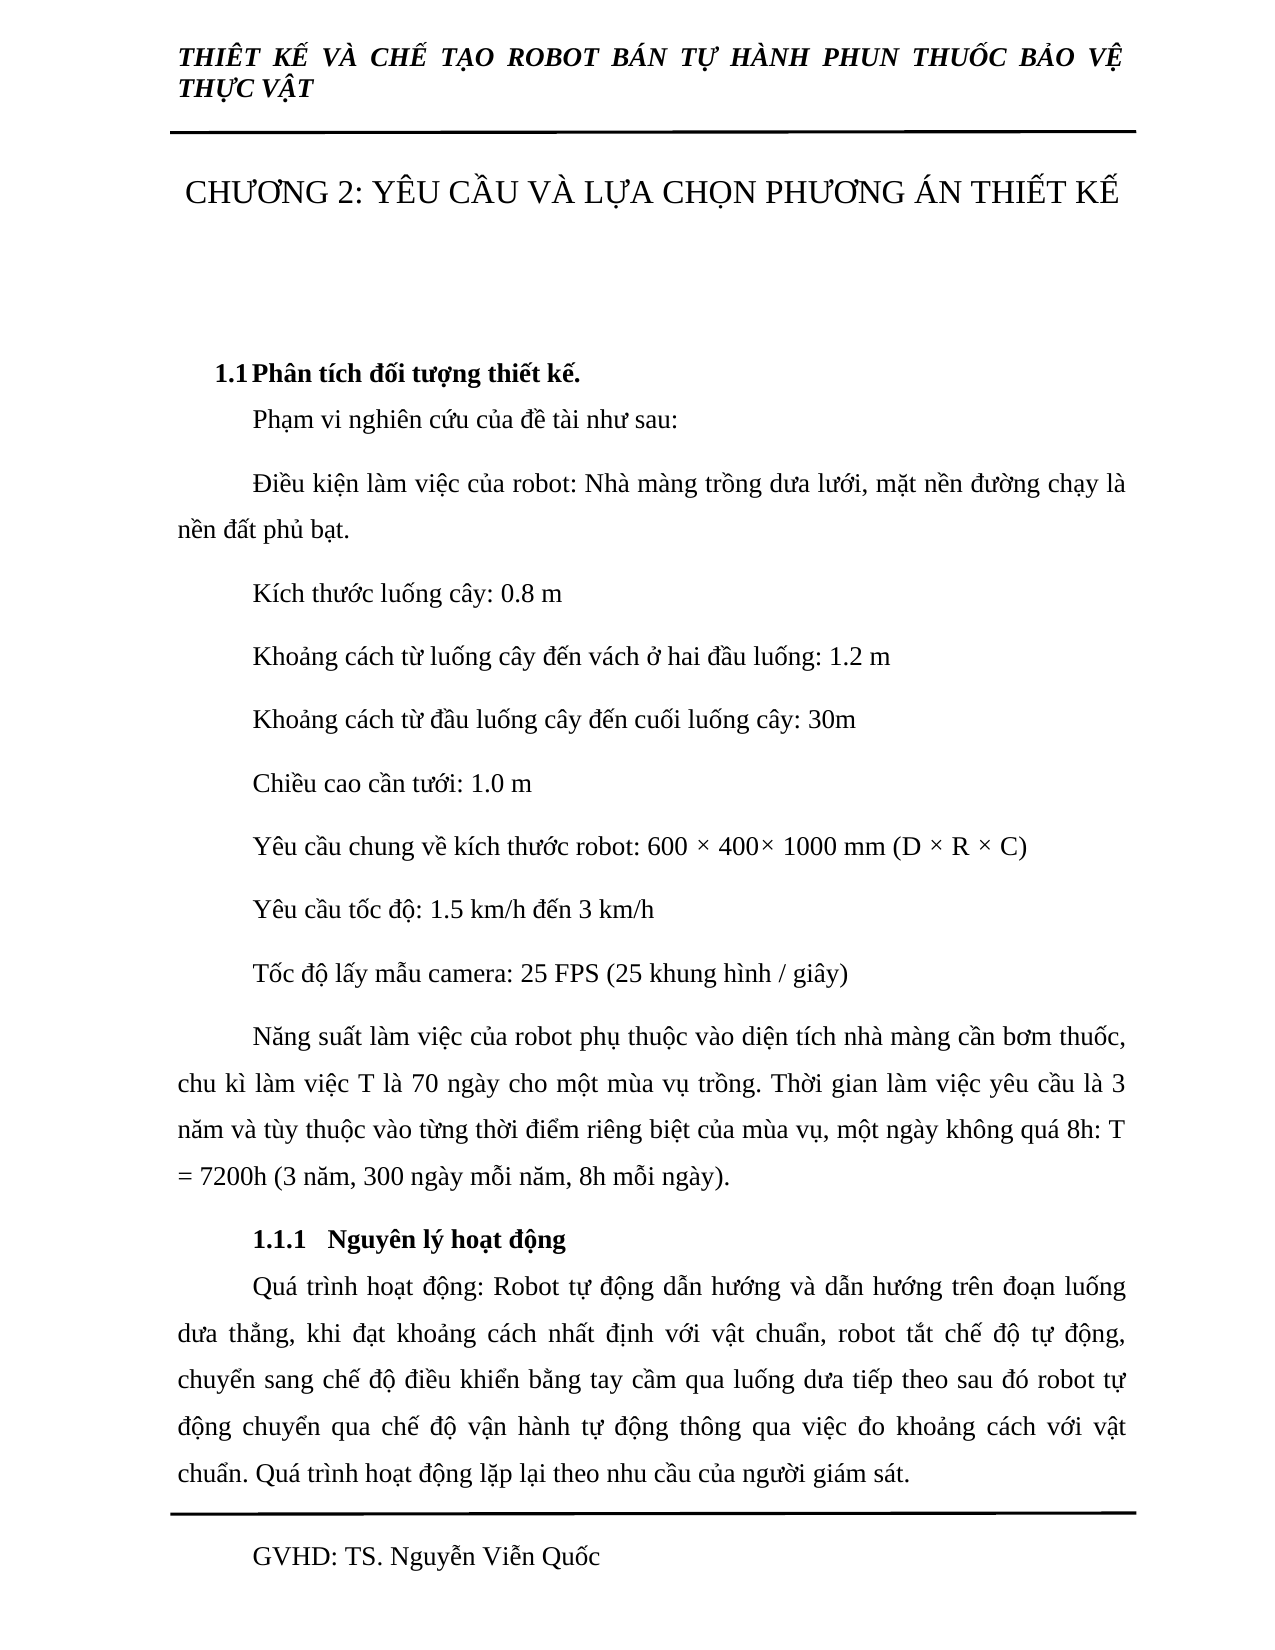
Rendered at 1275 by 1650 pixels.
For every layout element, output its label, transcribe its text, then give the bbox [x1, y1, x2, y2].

subtitle Nguyên lý hoạt động [252, 1223, 1127, 1255]
text Phạm vi nghiên cứu của đề tài như sau: [177, 403, 1127, 435]
subtitle Phân tích đối tượng thiết kế. [214, 357, 1127, 388]
text Quá trình hoạt động: Robot tự động dẫn hướng và dẫn hướng trên đoạn luống dưa thẳng, khi đạt khoảng cách nhất định với vật chuẩn, robot tắt chế độ tự động, chuyển sang chế độ điều khiển bằng tay cầm qua luống dưa tiếp theo sau đó robot tự động chuyển qua chế độ vận hành tự động thông qua việc đo khoảng cách với vật chuẩn. Quá trình hoạt động lặp lại theo nhu cầu của người giám sát. [177, 1270, 1127, 1488]
subtitle Chương 2: yêu cầu và LỰA CHỌN phương án thiết kế [177, 173, 1127, 211]
